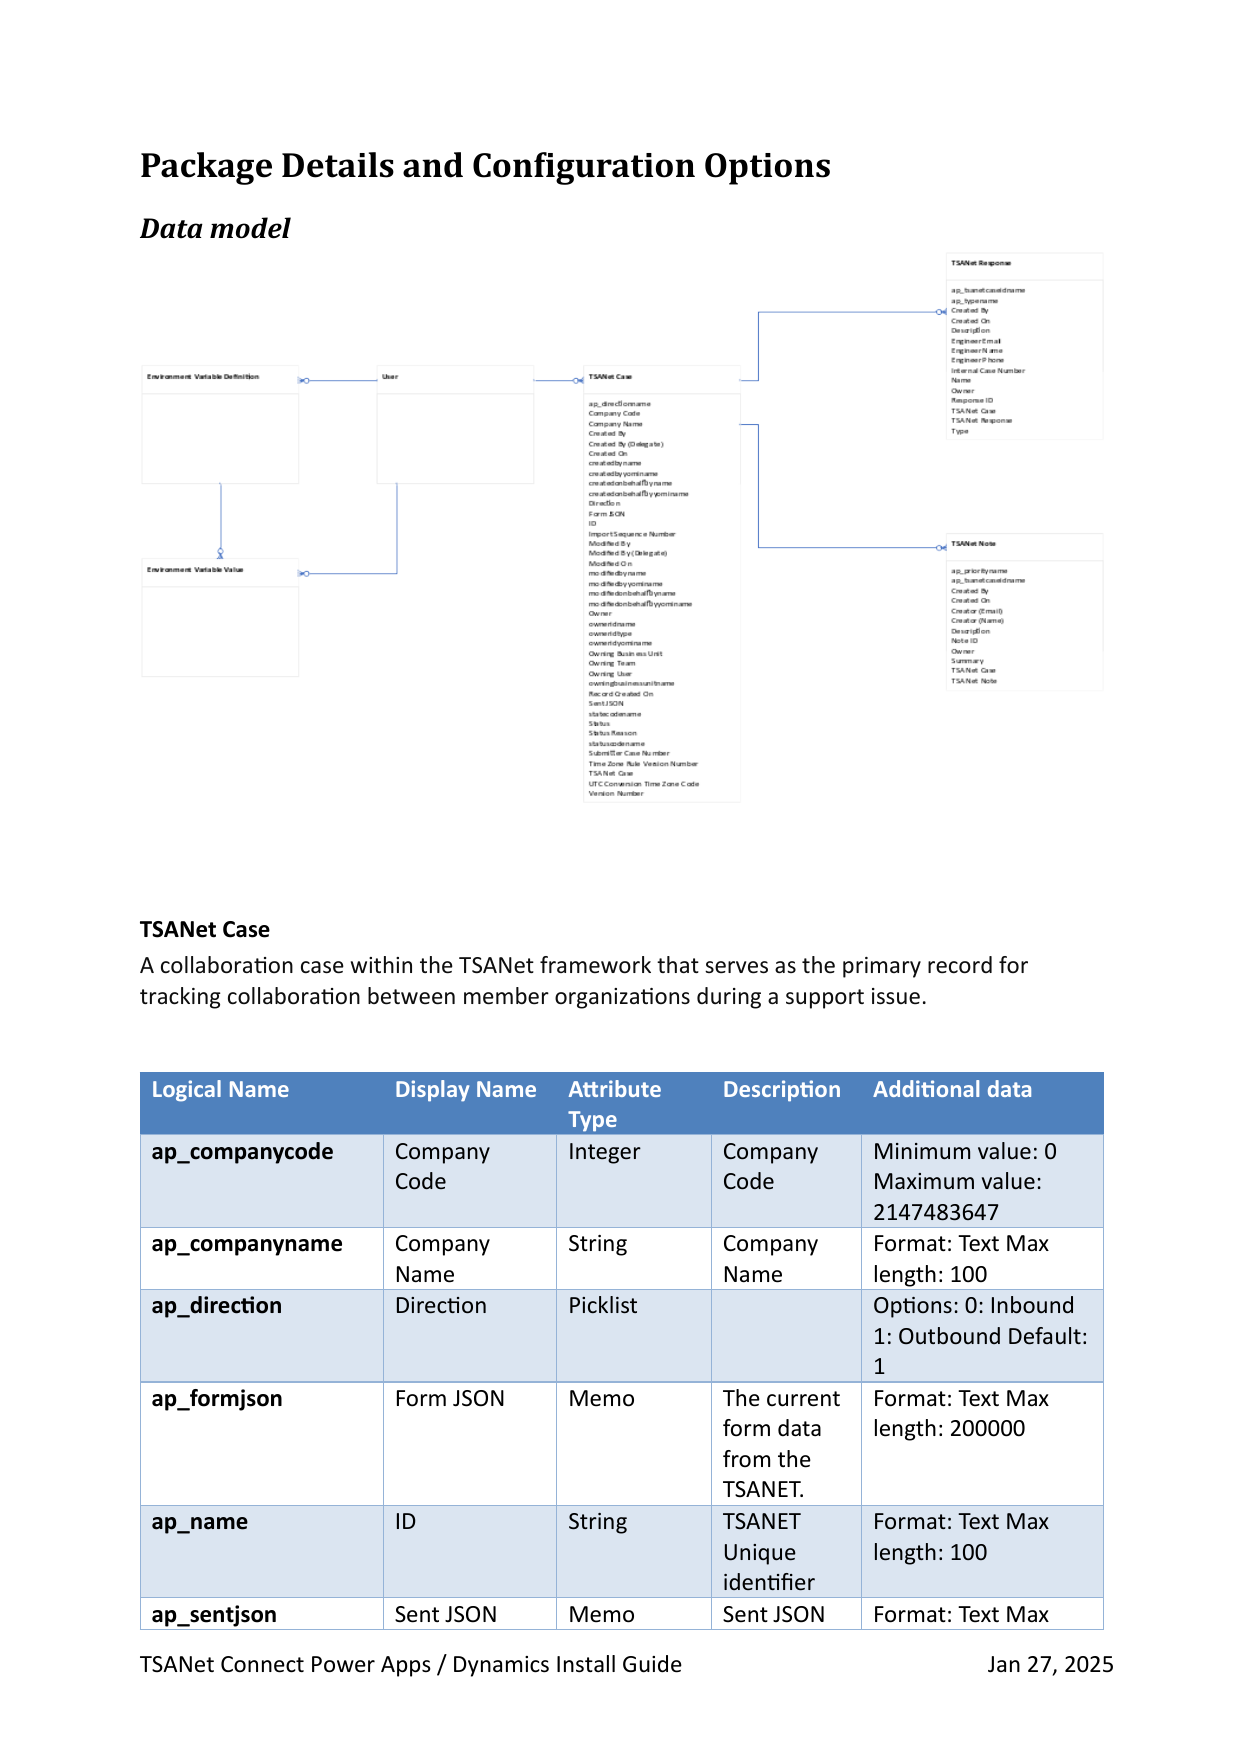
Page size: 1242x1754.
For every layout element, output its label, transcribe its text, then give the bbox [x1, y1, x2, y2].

table_cell Integer [557, 1135, 711, 1227]
table_cell String [557, 1228, 711, 1289]
table_cell Picklist [557, 1290, 711, 1381]
table_cell [712, 1290, 861, 1381]
table_cell ap_direction [141, 1290, 383, 1381]
table_cell Company Name [384, 1228, 556, 1289]
table_cell TSANET Unique identifier [712, 1506, 861, 1597]
table_cell String [557, 1506, 711, 1597]
table_header Display Name [384, 1073, 556, 1134]
table_cell Form JSON [384, 1383, 556, 1504]
table_cell Company Code [712, 1135, 861, 1227]
table_cell ap_sentjson [141, 1598, 383, 1629]
text A collaboration case within the TSANet framework that serves as the primary record for tracking collaboration between member organizations during a support issue. [139, 950, 1067, 1011]
subtitle Data model [139, 210, 1067, 244]
table_cell ID [384, 1506, 556, 1597]
table_cell Sent JSON [384, 1598, 556, 1629]
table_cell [712, 1598, 861, 1629]
table_cell Format: Text Max length: 200000 [862, 1598, 1103, 1629]
table_cell Options: 0: Inbound 1: Outbound Default: 1 [862, 1290, 1103, 1381]
table_cell Company Name [712, 1228, 861, 1289]
table_cell Format: Text Max length: 100 [862, 1228, 1103, 1289]
table_cell ap_companycode [141, 1135, 383, 1227]
table_cell ap_formjson [141, 1383, 383, 1504]
subtitle Package Details and Configuration Options [139, 144, 1067, 185]
table_cell Memo [557, 1383, 711, 1504]
table_cell Company Code [384, 1135, 556, 1227]
table_cell Format: Text Max length: 100 [862, 1506, 1103, 1597]
table_cell The current form data from the TSANET. [712, 1383, 861, 1504]
table_header Attribute Type [557, 1073, 711, 1134]
table_cell ap_companyname [141, 1228, 383, 1289]
table_cell Format: Text Max length: 200000 [862, 1383, 1103, 1504]
table_cell Direction [384, 1290, 556, 1381]
table_cell Memo [557, 1598, 711, 1629]
table_header Additional data [862, 1073, 1103, 1134]
table_cell Minimum value: 0 Maximum value: 2147483647 [862, 1135, 1103, 1227]
table_cell ap_name [141, 1506, 383, 1597]
subtitle TSANet Case [139, 913, 1067, 944]
table_header Description [712, 1073, 861, 1134]
table_header Logical Name [141, 1073, 383, 1134]
